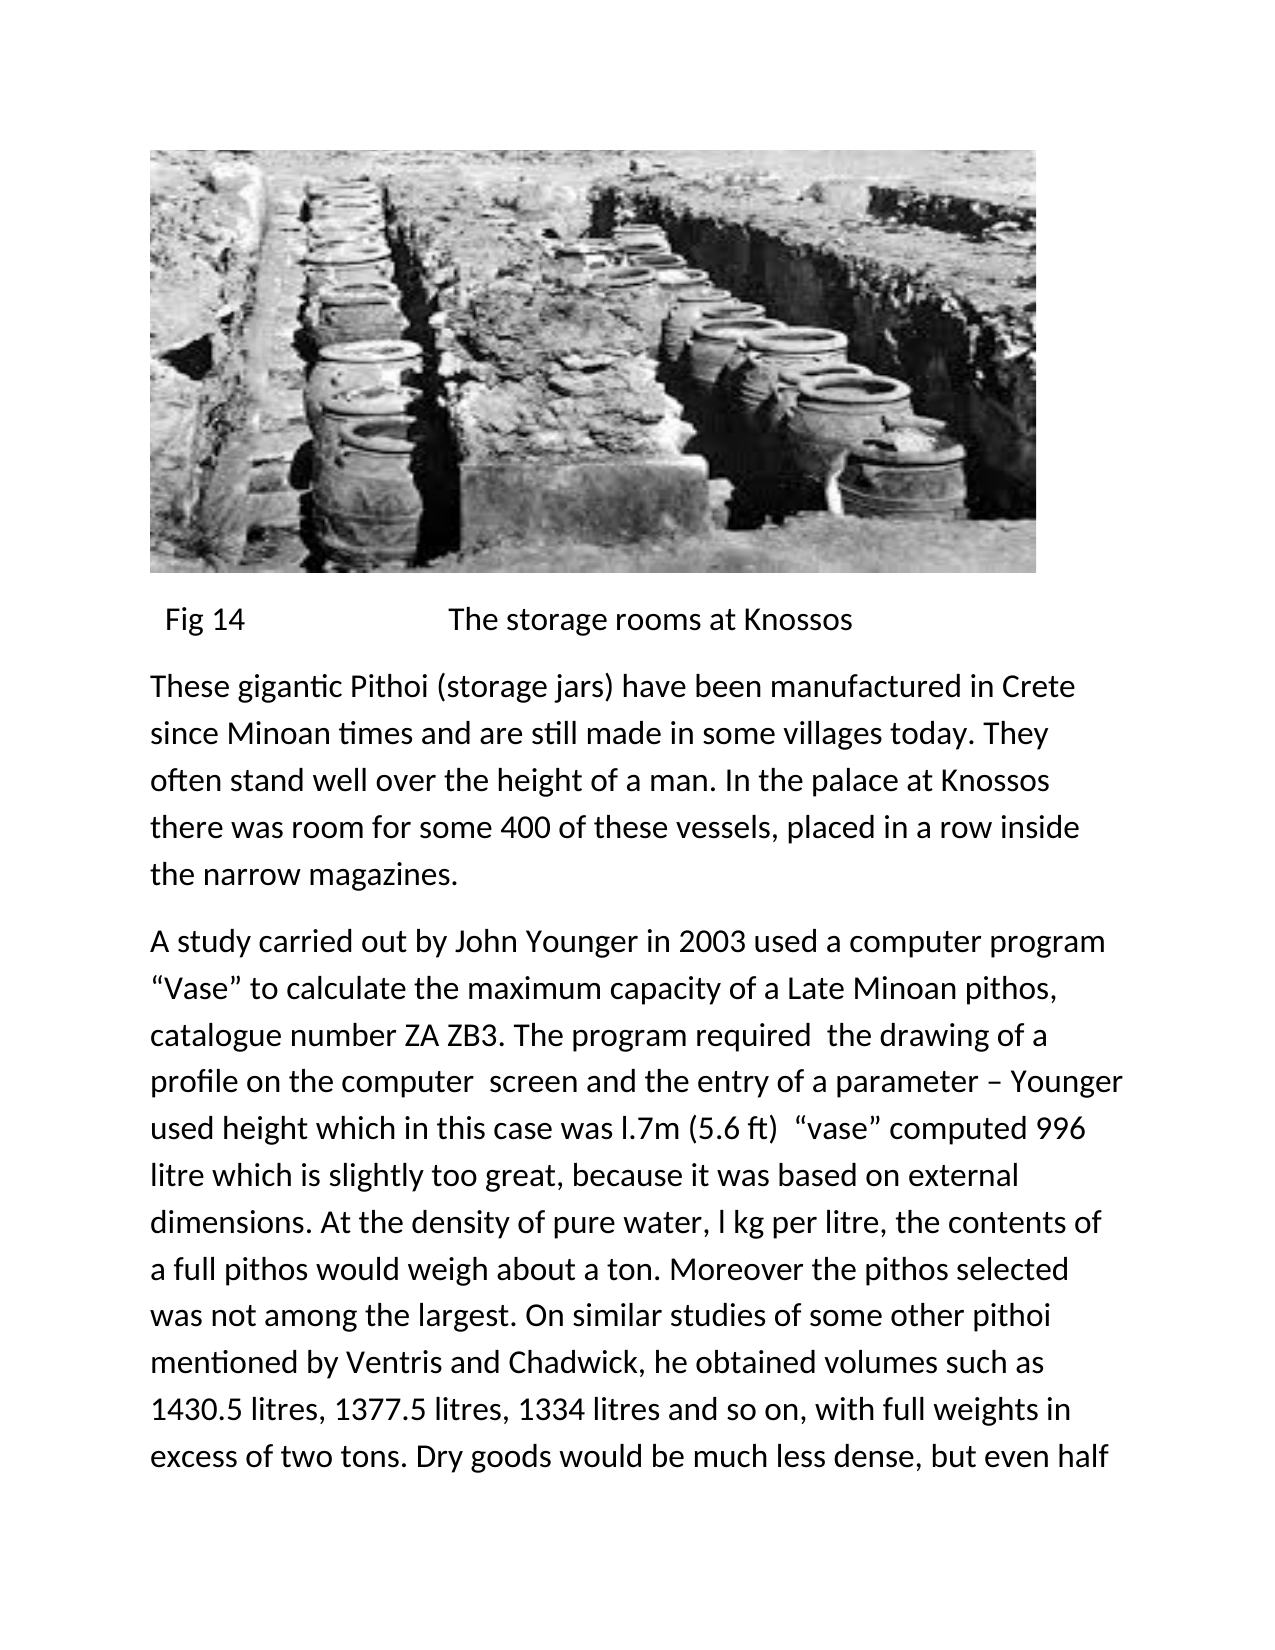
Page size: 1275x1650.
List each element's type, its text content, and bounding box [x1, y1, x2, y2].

text Fig 14 The storage rooms at Knossos [150, 598, 1125, 639]
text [150, 920, 1125, 1475]
text These gigantic Pithoi (storage jars) have been manufactured in Crete since Minoan times and are still made in some villages today. They often stand well over the height of a man. In the palace at Knossos there was room for some 400 of these vessels, placed in a row inside the narrow magazines. [150, 666, 1125, 893]
picture [150, 150, 1037, 573]
